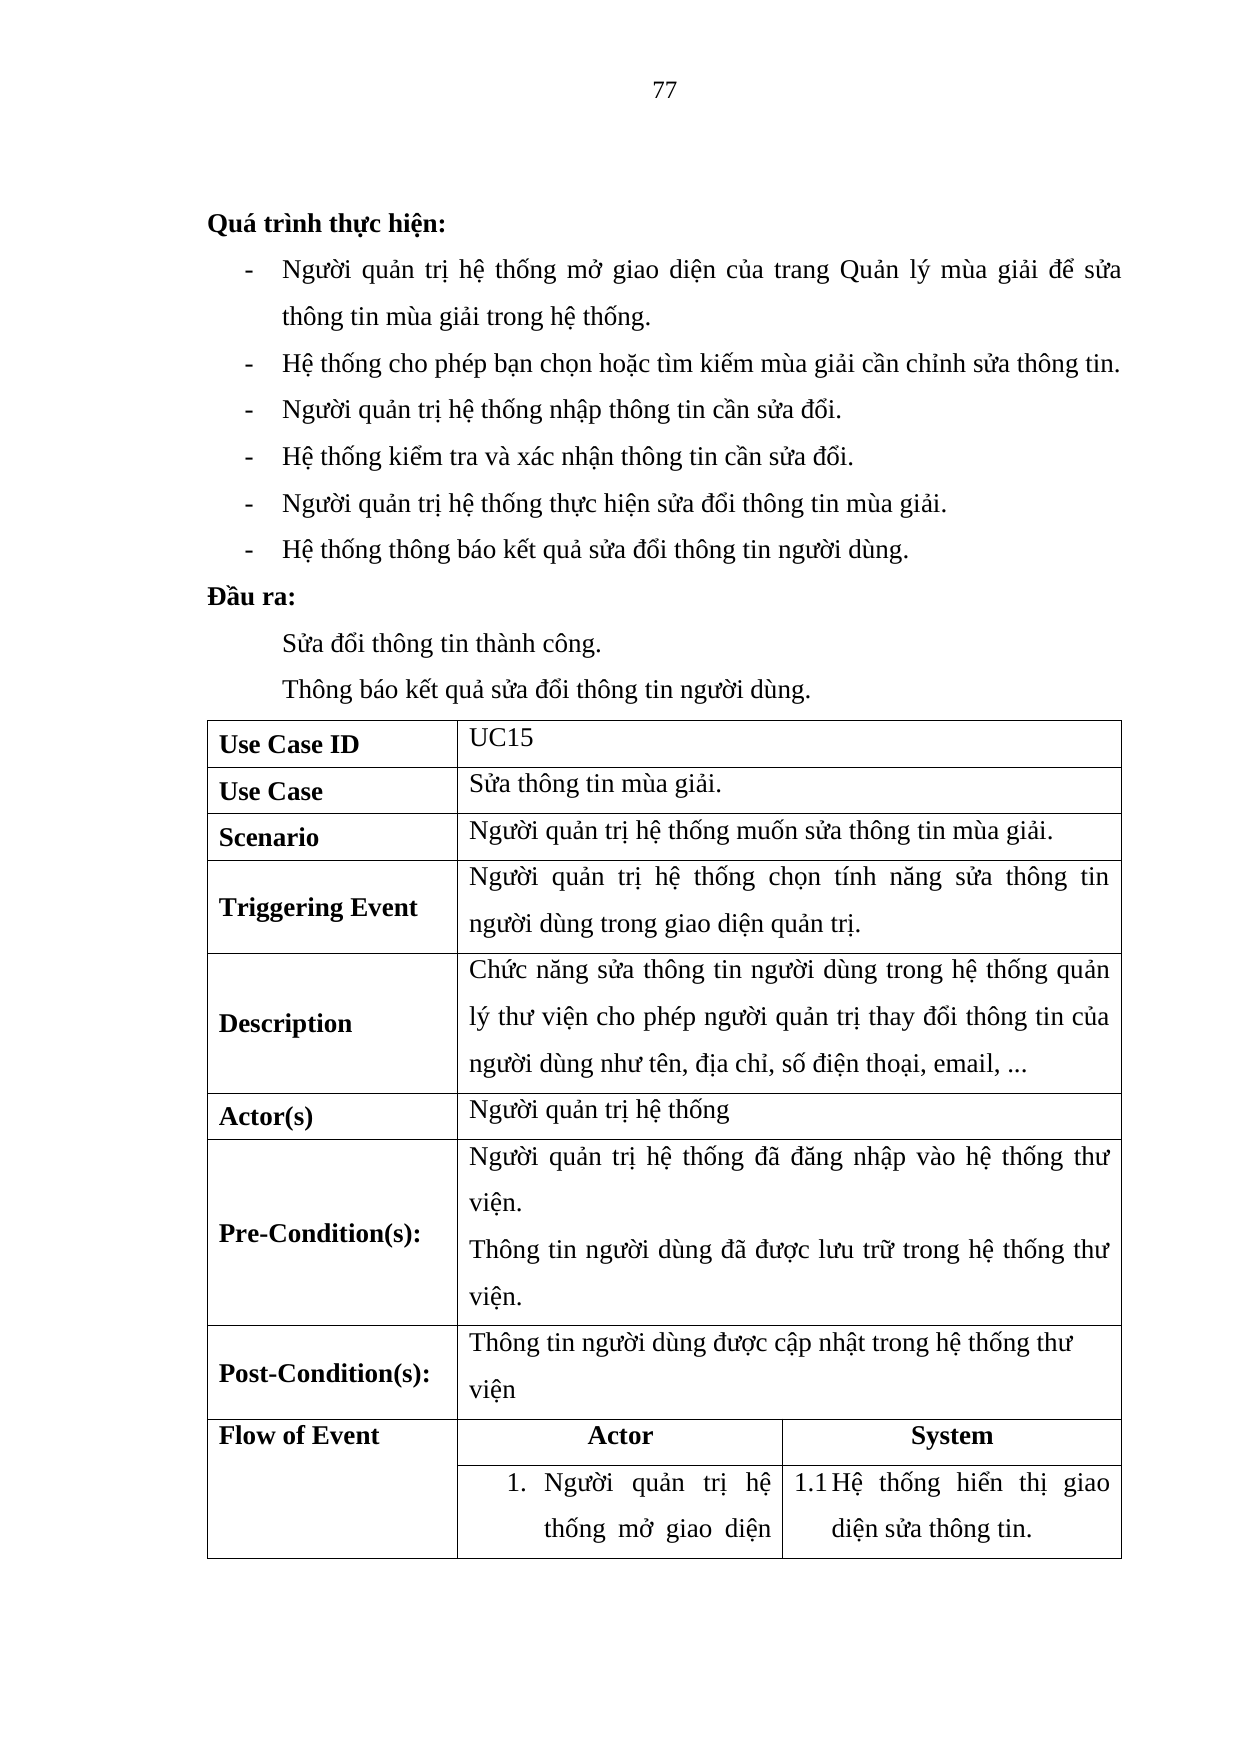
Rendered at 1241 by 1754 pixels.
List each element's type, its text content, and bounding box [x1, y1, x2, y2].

table_cell Actor(s) [208, 1094, 457, 1139]
table_cell Pre-Condition(s): [208, 1140, 457, 1325]
list Hệ thống thông báo kết quả sửa đổi thông tin người dùng. [244, 533, 1122, 564]
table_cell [783, 1466, 1121, 1558]
table_cell System [783, 1420, 1121, 1465]
list Người quản trị hệ thống thực hiện sửa đổi thông tin mùa giải. [244, 487, 1122, 518]
list Người quản trị hệ thống mở giao diện của trang Quản lý mùa giải để sửa thông tin mùa giải trong hệ thống. [244, 253, 1122, 331]
text Sửa đổi thông tin thành công. [207, 627, 1122, 658]
table_header Use Case ID [208, 721, 457, 767]
table_cell Use Case [208, 768, 457, 813]
table_cell Thông tin người dùng được cập nhật trong hệ thống thư viện [458, 1326, 1121, 1418]
table_cell Scenario [208, 814, 457, 859]
table_cell Triggering Event [208, 861, 457, 953]
table_cell Người quản trị hệ thống chọn tính năng sửa thông tin người dùng trong giao diện quản trị. [458, 861, 1121, 953]
table_cell Post-Condition(s): [208, 1326, 457, 1418]
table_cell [458, 1466, 782, 1558]
table_cell Flow of Event [208, 1420, 457, 1558]
table_cell Chức năng sửa thông tin người dùng trong hệ thống quản lý thư viện cho phép người quản trị thay đổi thông tin của người dùng như tên, địa chỉ, số điện thoại, email, ... [458, 954, 1121, 1092]
table_cell Sửa thông tin mùa giải. [458, 768, 1121, 813]
table_cell Description [208, 954, 457, 1092]
list Hệ thống cho phép bạn chọn hoặc tìm kiếm mùa giải cần chỉnh sửa thông tin. [244, 347, 1122, 378]
text Quá trình thực hiện: [207, 207, 1122, 238]
table_header UC15 [458, 721, 1121, 767]
table_cell Người quản trị hệ thống muốn sửa thông tin mùa giải. [458, 814, 1121, 859]
table_cell Người quản trị hệ thống [458, 1094, 1121, 1139]
table_cell Actor [458, 1420, 782, 1465]
table_cell Người quản trị hệ thống đã đăng nhập vào hệ thống thư viện. Thông tin người dùng đã được lưu trữ trong hệ thống thư viện. [458, 1140, 1121, 1325]
text Đầu ra: [207, 580, 1122, 611]
list Hệ thống kiểm tra và xác nhận thông tin cần sửa đổi. [244, 440, 1122, 471]
text Thông báo kết quả sửa đổi thông tin người dùng. [207, 673, 1122, 704]
list Người quản trị hệ thống nhập thông tin cần sửa đổi. [244, 393, 1122, 424]
